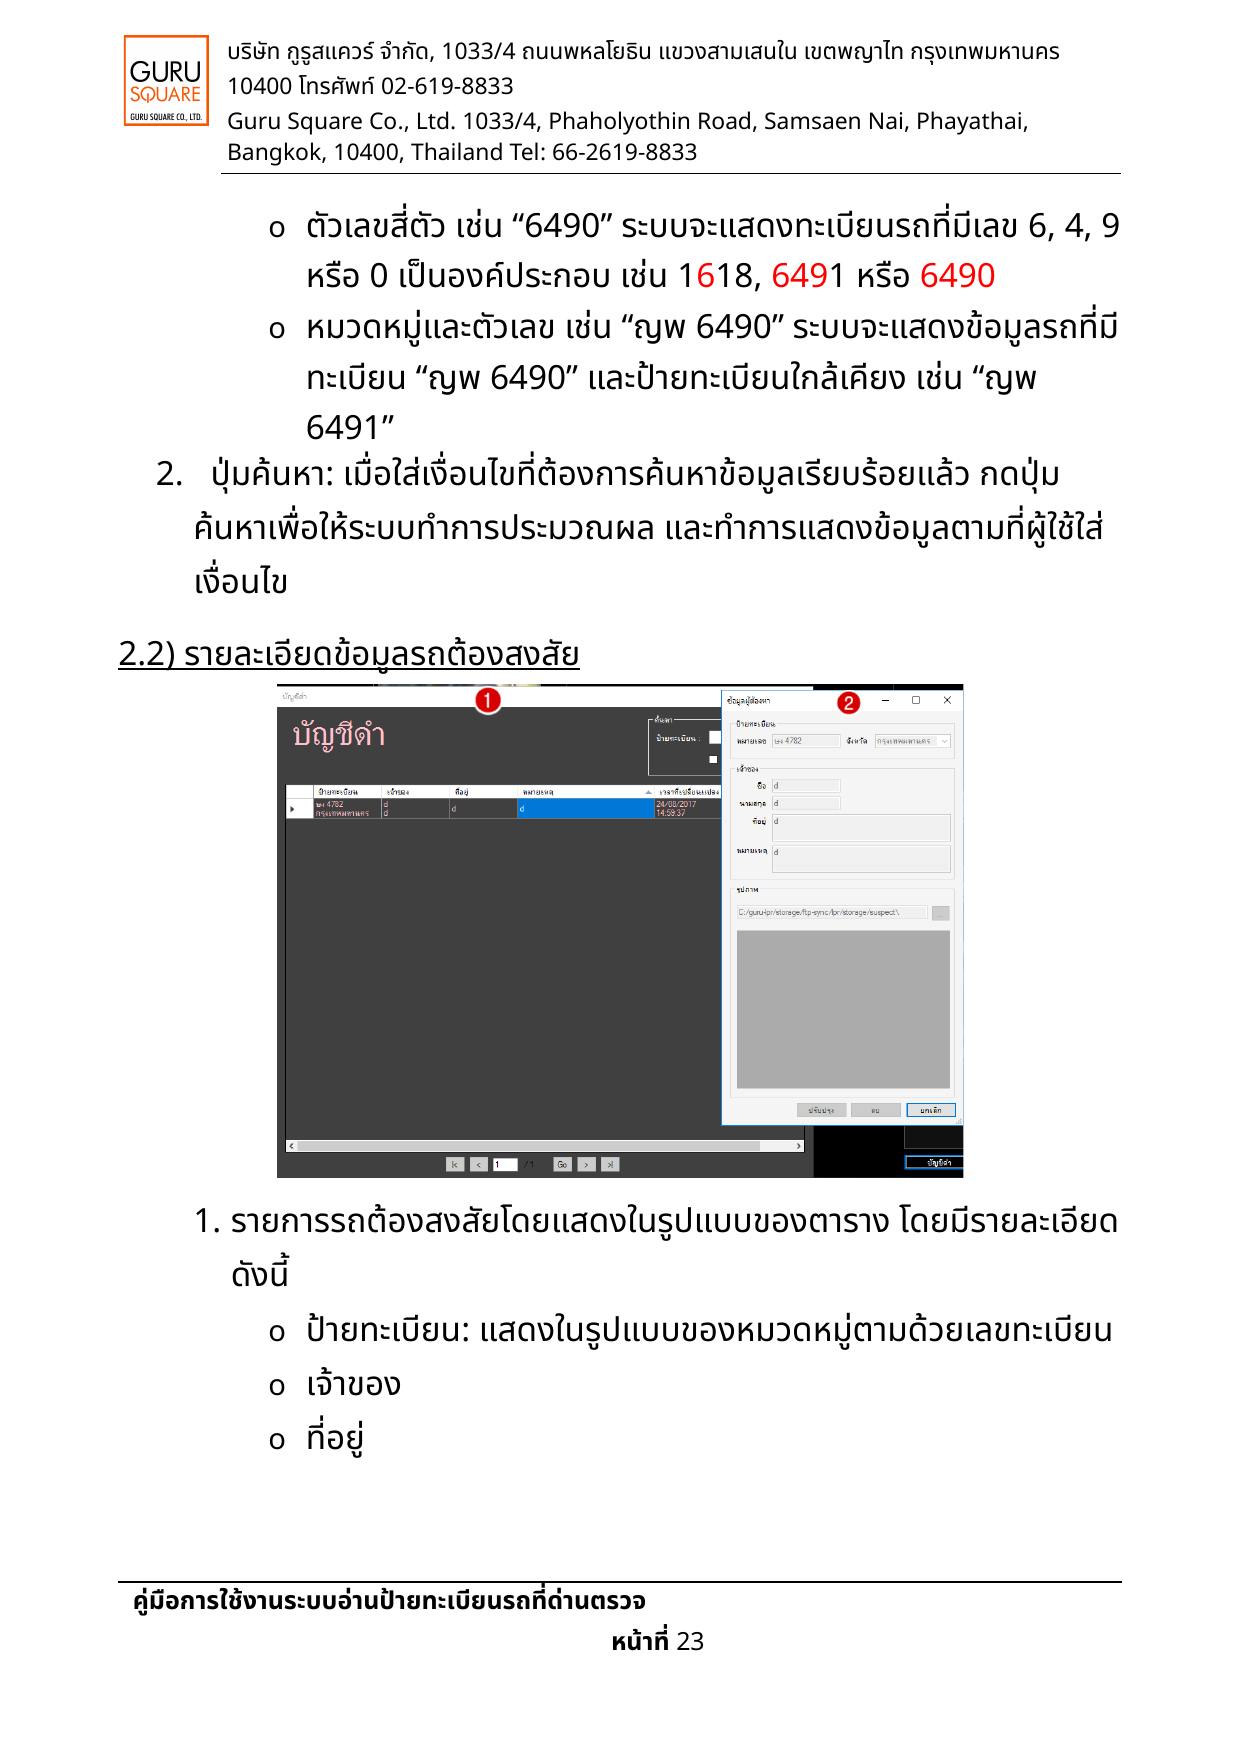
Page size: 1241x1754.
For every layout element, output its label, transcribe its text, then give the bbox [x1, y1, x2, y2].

list รายการรถต้องสงสัยโดยแสดงในรูปแบบของตาราง โดยมีรายละเอียดดังนี้ [193, 1196, 1122, 1301]
subtitle 2.2) รายละเอียดข้อมูลรถต้องสงสัย [118, 629, 1122, 680]
picture [277, 684, 964, 1178]
list ป้ายทะเบียน: แสดงในรูปแบบของหมวดหมู่ตามด้วยเลขทะเบียน [268, 1305, 1122, 1356]
picture [123, 35, 209, 126]
list เจ้าของ [268, 1360, 1122, 1410]
list หมวดหมู่และตัวเลข เช่น “ญพ 6490” ระบบจะแสดงข้อมูลรถที่มีทะเบียน “ญพ 6490” และป้ายทะเบียนใกล้เคียง เช่น “ญพ 6491” [268, 303, 1122, 449]
list ปุ่มค้นหา: เมื่อใส่เงื่อนไขที่ต้องการค้นหาข้อมูลเรียบร้อยแล้ว กดปุ่มค้นหาเพื่อให้ระบบทำการประมวณผล และทำการแสดงข้อมูลตามที่ผู้ใช้ใส่เงื่อนไข [156, 449, 1122, 609]
list ที่อยู่ [268, 1414, 1122, 1465]
list ตัวเลขสี่ตัว เช่น “6490” ระบบจะแสดงทะเบียนรถที่มีเลข 6, 4, 9 หรือ 0 เป็นองค์ประกอบ เช่น 1618, 6491 หรือ 6490 [268, 202, 1122, 303]
